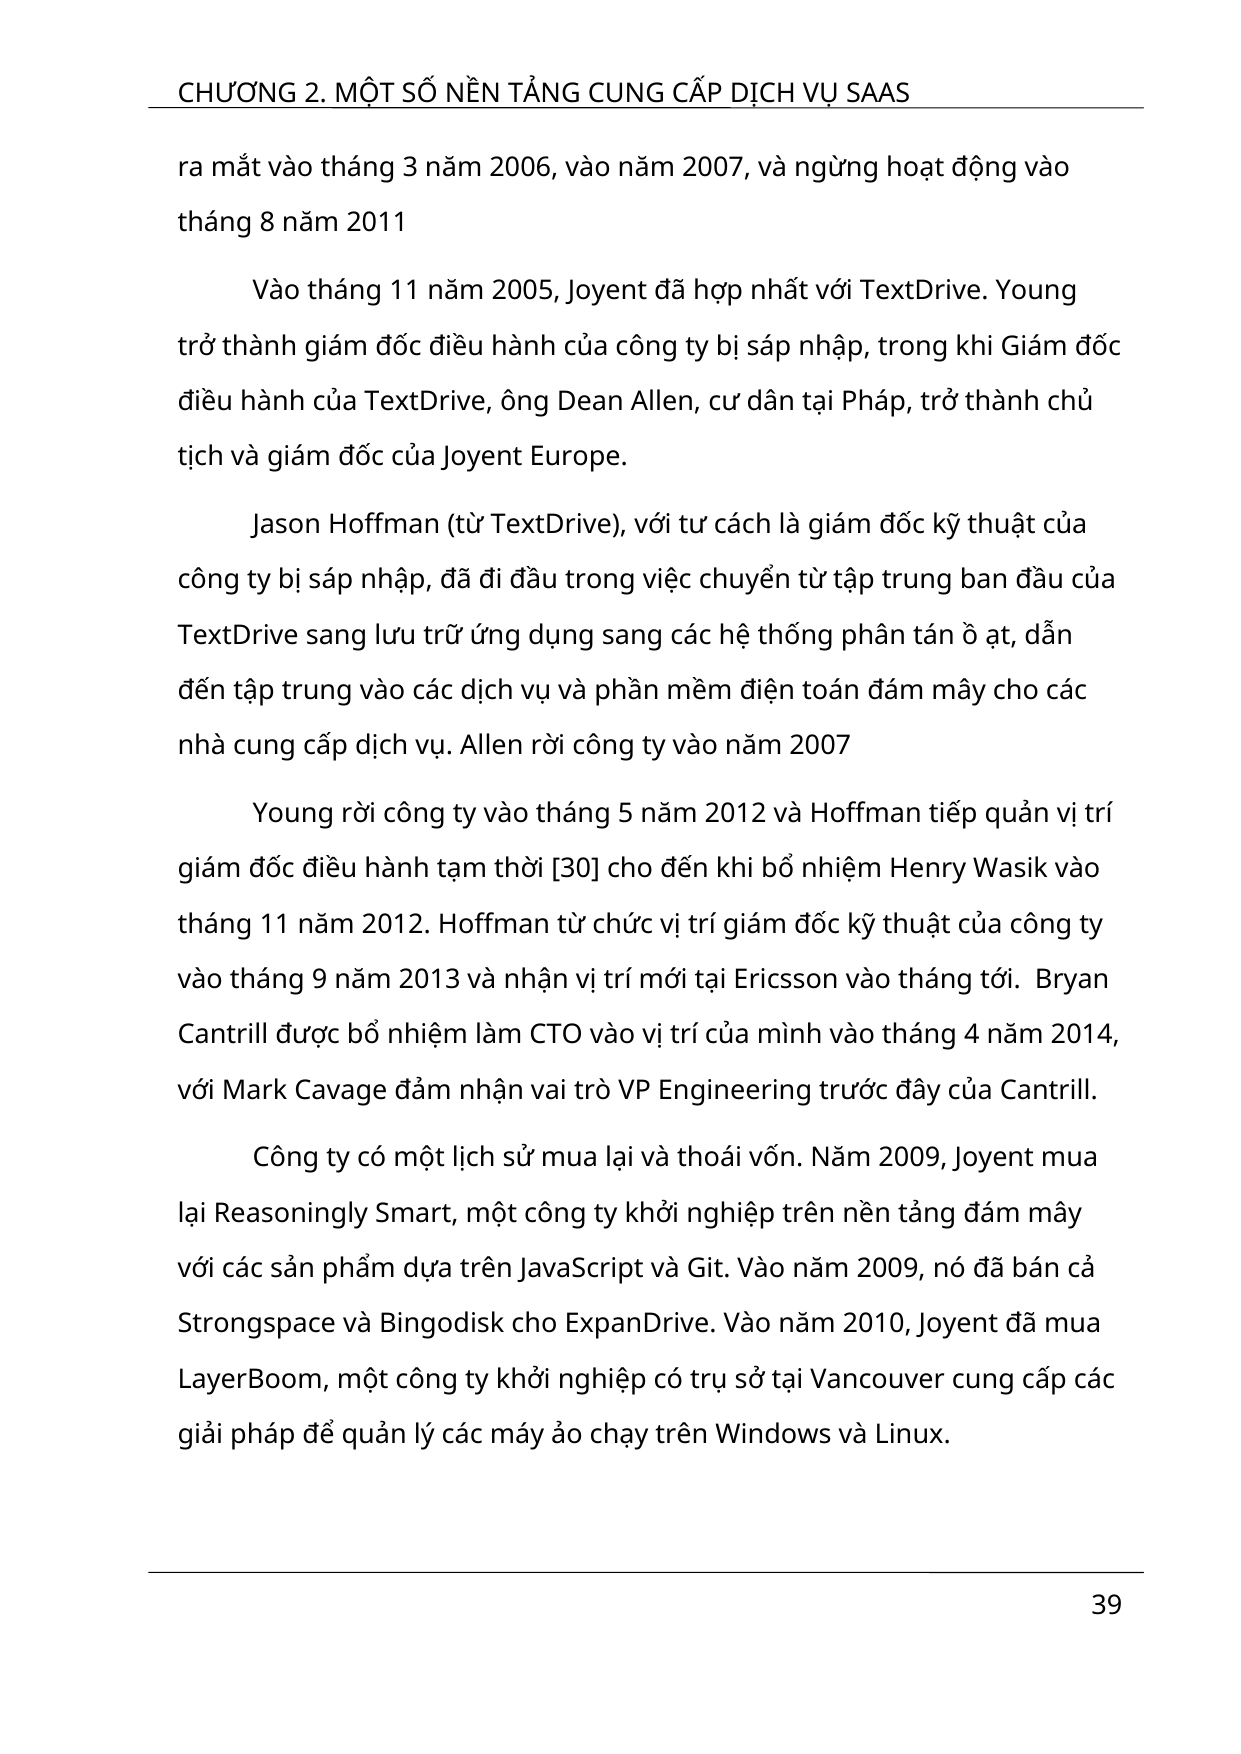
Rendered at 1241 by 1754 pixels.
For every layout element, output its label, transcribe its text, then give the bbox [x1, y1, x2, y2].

text Vào tháng 11 năm 2005, Joyent đã hợp nhất với TextDrive. Young trở thành giám đốc điều hành của công ty bị sáp nhập, trong khi Giám đốc điều hành của TextDrive, ông Dean Allen, cư dân tại Pháp, trở thành chủ tịch và giám đốc của Joyent Europe. [177, 271, 1122, 473]
text Công ty có một lịch sử mua lại và thoái vốn. Năm 2009, Joyent mua lại Reasoningly Smart, một công ty khởi nghiệp trên nền tảng đám mây với các sản phẩm dựa trên JavaScript và Git. Vào năm 2009, nó đã bán cả Strongspace và Bingodisk cho ExpanDrive. Vào năm 2010, Joyent đã mua LayerBoom, một công ty khởi nghiệp có trụ sở tại Vancouver cung cấp các giải pháp để quản lý các máy ảo chạy trên Windows và Linux. [177, 1138, 1122, 1451]
text Jason Hoffman (từ TextDrive), với tư cách là giám đốc kỹ thuật của công ty bị sáp nhập, đã đi đầu trong việc chuyển từ tập trung ban đầu của TextDrive sang lưu trữ ứng dụng sang các hệ thống phân tán ồ ạt, dẫn đến tập trung vào các dịch vụ và phần mềm điện toán đám mây cho các nhà cung cấp dịch vụ. Allen rời công ty vào năm 2007 [177, 504, 1122, 763]
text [177, 148, 1122, 240]
text Young rời công ty vào tháng 5 năm 2012 và Hoffman tiếp quản vị trí giám đốc điều hành tạm thời [30] cho đến khi bổ nhiệm Henry Wasik vào tháng 11 năm 2012. Hoffman từ chức vị trí giám đốc kỹ thuật của công ty vào tháng 9 năm 2013 và nhận vị trí mới tại Ericsson vào tháng tới. Bryan Cantrill được bổ nhiệm làm CTO vào vị trí của mình vào tháng 4 năm 2014, với Mark Cavage đảm nhận vai trò VP Engineering trước đây của Cantrill. [177, 793, 1122, 1107]
